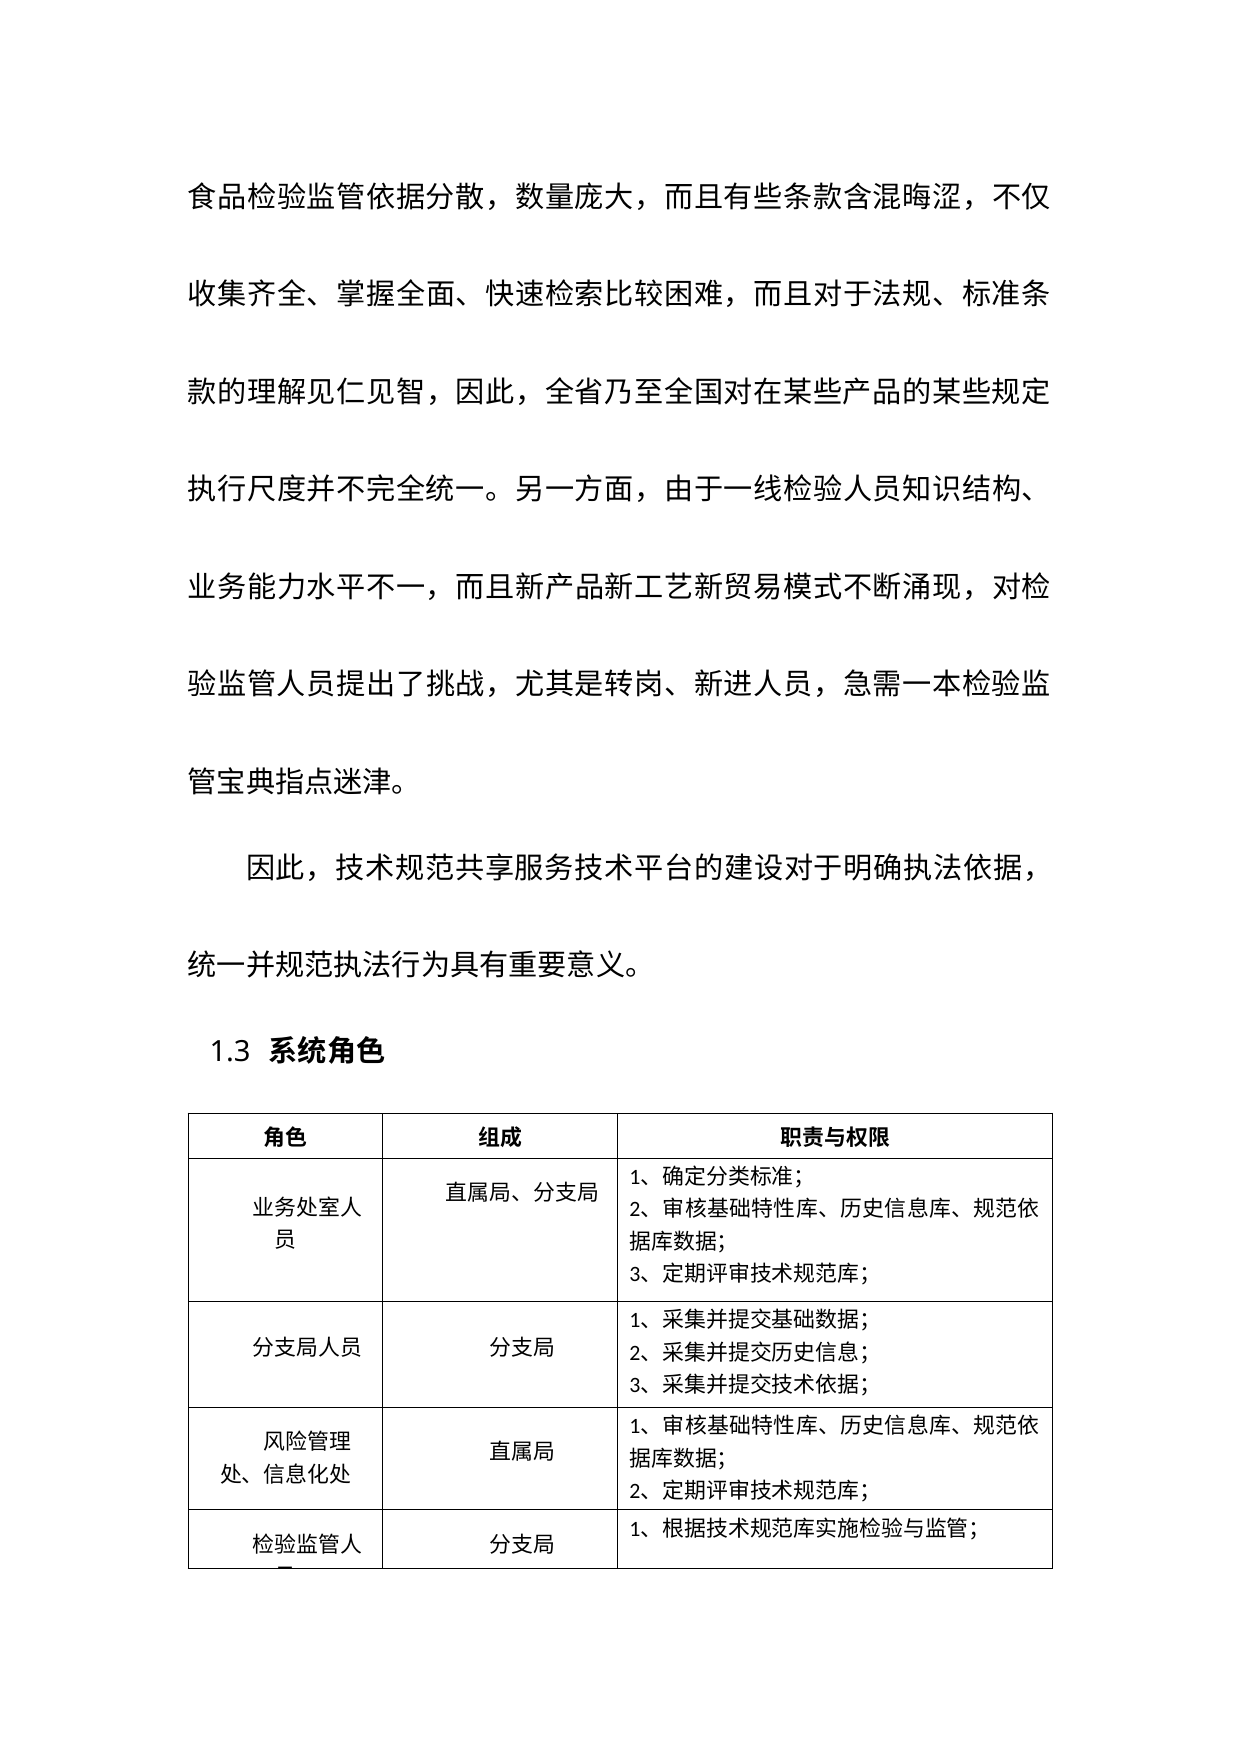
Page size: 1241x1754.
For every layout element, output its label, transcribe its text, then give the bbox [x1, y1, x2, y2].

table_cell 1、审核基础特性库、历史信息库、规范依据库数据； 2、定期评审技术规范库； [618, 1408, 1052, 1509]
text 系统角色 [209, 1017, 1031, 1082]
table_header 角色 [189, 1114, 382, 1157]
table_cell 分支局 [383, 1302, 617, 1407]
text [187, 162, 1053, 812]
table_header 职责与权限 [618, 1114, 1052, 1157]
table_cell 风险管理处、信息化处 [189, 1408, 382, 1509]
table_cell 分支局人员 [189, 1302, 382, 1407]
table_cell 检验监管人员 [189, 1510, 382, 1568]
table_cell 分支局 [383, 1510, 617, 1568]
table_cell 1、确定分类标准； 2、审核基础特性库、历史信息库、规范依据库数据； 3、定期评审技术规范库； [618, 1159, 1052, 1301]
table_cell 直属局、分支局 [383, 1159, 617, 1301]
table_cell 业务处室人员 [189, 1159, 382, 1301]
text 因此，技术规范共享服务技术平台的建设对于明确执法依据，统一并规范执法行为具有重要意义。 [187, 833, 1053, 996]
table_header 组成 [383, 1114, 617, 1157]
table_cell 1、采集并提交基础数据； 2、采集并提交历史信息； 3、采集并提交技术依据； [618, 1302, 1052, 1407]
table_cell 1、根据技术规范库实施检验与监管； [618, 1510, 1052, 1568]
table_cell 直属局 [383, 1408, 617, 1509]
